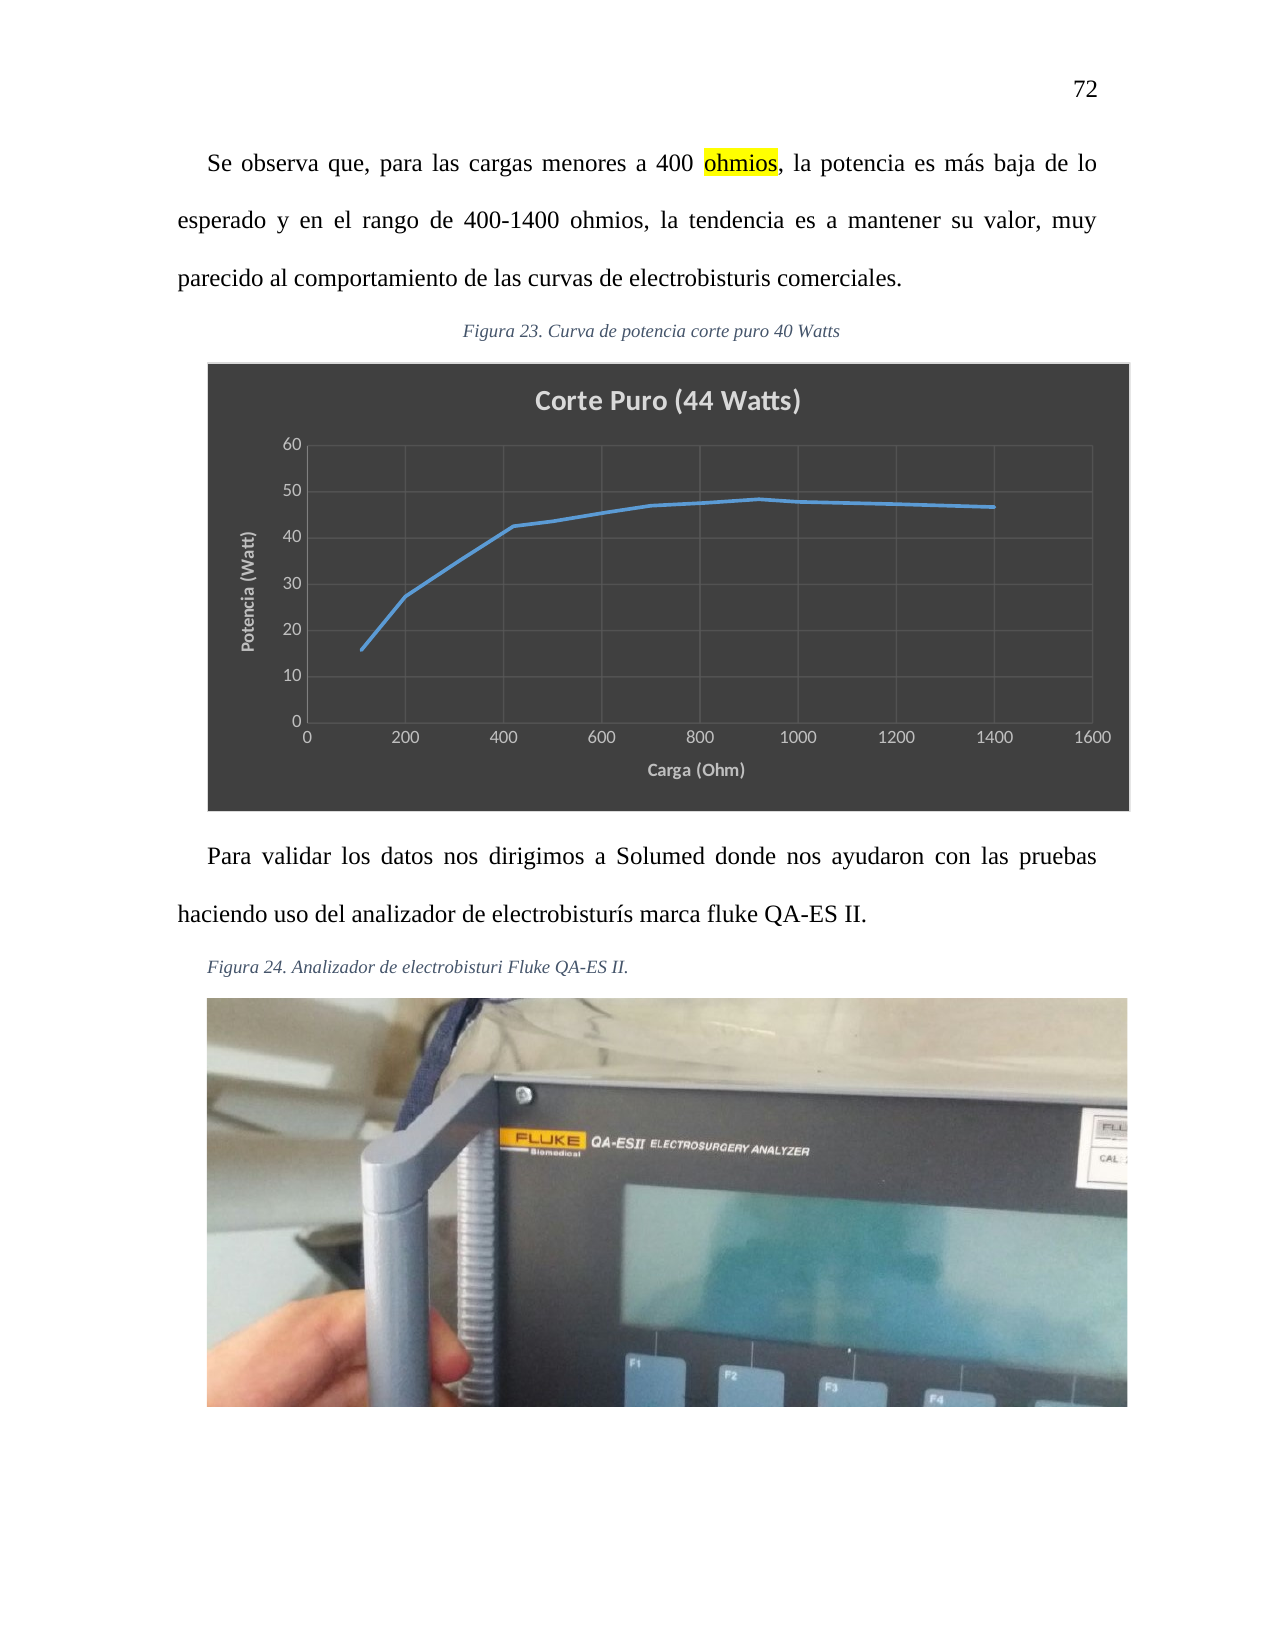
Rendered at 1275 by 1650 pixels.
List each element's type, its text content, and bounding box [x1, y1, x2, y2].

text Se observa que, para las cargas menores a 400 ohmios, la potencia es más baja de lo esperado y en el rango de 400-1400 ohmios, la tendencia es a mantener su valor, muy parecido al comportamiento de las curvas de electrobisturis comerciales. [177, 148, 1098, 291]
picture [206, 998, 1128, 1407]
text Figura . Curva de potencia corte puro 40 Watts [177, 320, 1098, 342]
text Figura . Analizador de electrobisturi Fluke QA-ES II. [177, 956, 1098, 978]
text Para validar los datos nos dirigimos a Solumed donde nos ayudaron con las pruebas haciendo uso del analizador de electrobisturís marca fluke QA-ES II. [177, 841, 1098, 927]
